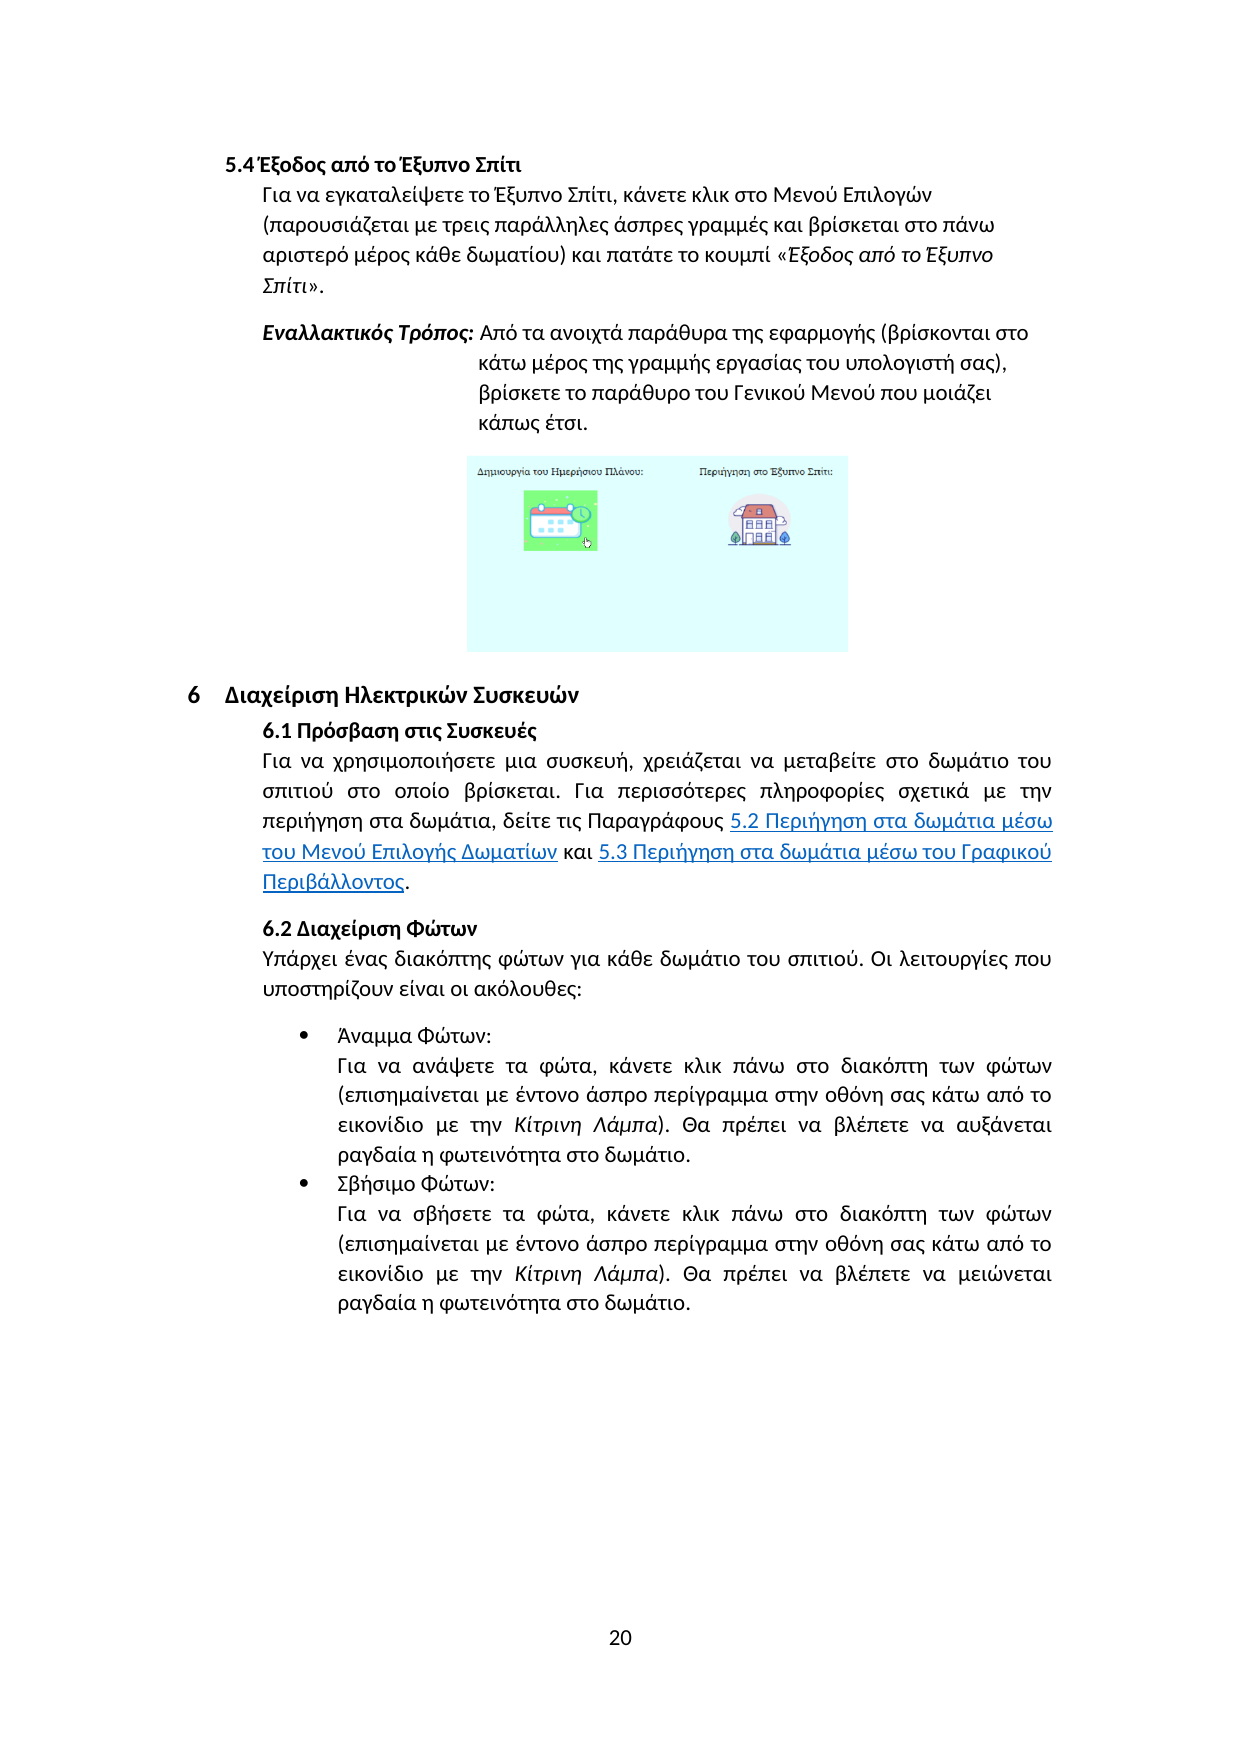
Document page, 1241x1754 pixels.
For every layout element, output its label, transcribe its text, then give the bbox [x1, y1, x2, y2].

text Για να χρησιμοποιήσετε μια συσκευή, χρειάζεται να μεταβείτε στο δωμάτιο του σπιτιού στο οποίο βρίσκεται. Για περισσότερες πληροφορίες σχετικά με την περιήγηση στα δωμάτια, δείτε τις Παραγράφους 5.2 Περιήγηση στα δωμάτια μέσω του Μενού Επιλογής Δωματίων και 5.3 Περιήγηση στα δωμάτια μέσω του Γραφικού Περιβάλλοντος. [262, 746, 1053, 895]
subtitle 5.4 Έξοδος από το Έξυπνο Σπίτι [187, 150, 1053, 178]
subtitle Διαχείριση Ηλεκτρικών Συσκευών [187, 679, 1053, 709]
list Άναμμα Φώτων: [300, 1021, 1053, 1049]
text Υπάρχει ένας διακόπτης φώτων για κάθε δωμάτιο του σπιτιού. Οι λειτουργίες που υποστηρίζουν είναι οι ακόλουθες: [262, 944, 1053, 1002]
list Σβήσιμο Φώτων: [300, 1169, 1053, 1198]
list Για να σβήσετε τα φώτα, κάνετε κλικ πάνω στο διακόπτη των φώτων (επισημαίνεται με έντονο άσπρο περίγραμμα στην οθόνη σας κάτω από το εικονίδιο με την Κίτρινη Λάμπα). Θα πρέπει να βλέπετε να μειώνεται ραγδαία η φωτεινότητα στο δωμάτιο. [337, 1199, 1053, 1316]
list Για να ανάψετε τα φώτα, κάνετε κλικ πάνω στο διακόπτη των φώτων (επισημαίνεται με έντονο άσπρο περίγραμμα στην οθόνη σας κάτω από το εικονίδιο με την Κίτρινη Λάμπα). Θα πρέπει να βλέπετε να αυξάνεται ραγδαία η φωτεινότητα στο δωμάτιο. [337, 1051, 1053, 1168]
picture [467, 455, 849, 652]
text Για να εγκαταλείψετε το Έξυπνο Σπίτι, κάνετε κλικ στο Μενού Επιλογών (παρουσιάζεται με τρεις παράλληλες άσπρες γραμμές και βρίσκεται στο πάνω αριστερό μέρος κάθε δωματίου) και πατάτε το κουμπί «Έξοδος από το Έξυπνο Σπίτι». [262, 180, 1053, 299]
subtitle 6.1 Πρόσβαση στις Συσκευές [187, 716, 1053, 744]
subtitle 6.2 Διαχείριση Φώτων [187, 914, 1053, 942]
text Εναλλακτικός Τρόπος: Από τα ανοιχτά παράθυρα της εφαρμογής (βρίσκονται στο κάτω μέρος της γραμμής εργασίας του υπολογιστή σας), βρίσκετε το παράθυρο του Γενικού Μενού που μοιάζει κάπως έτσι. [262, 318, 1053, 436]
